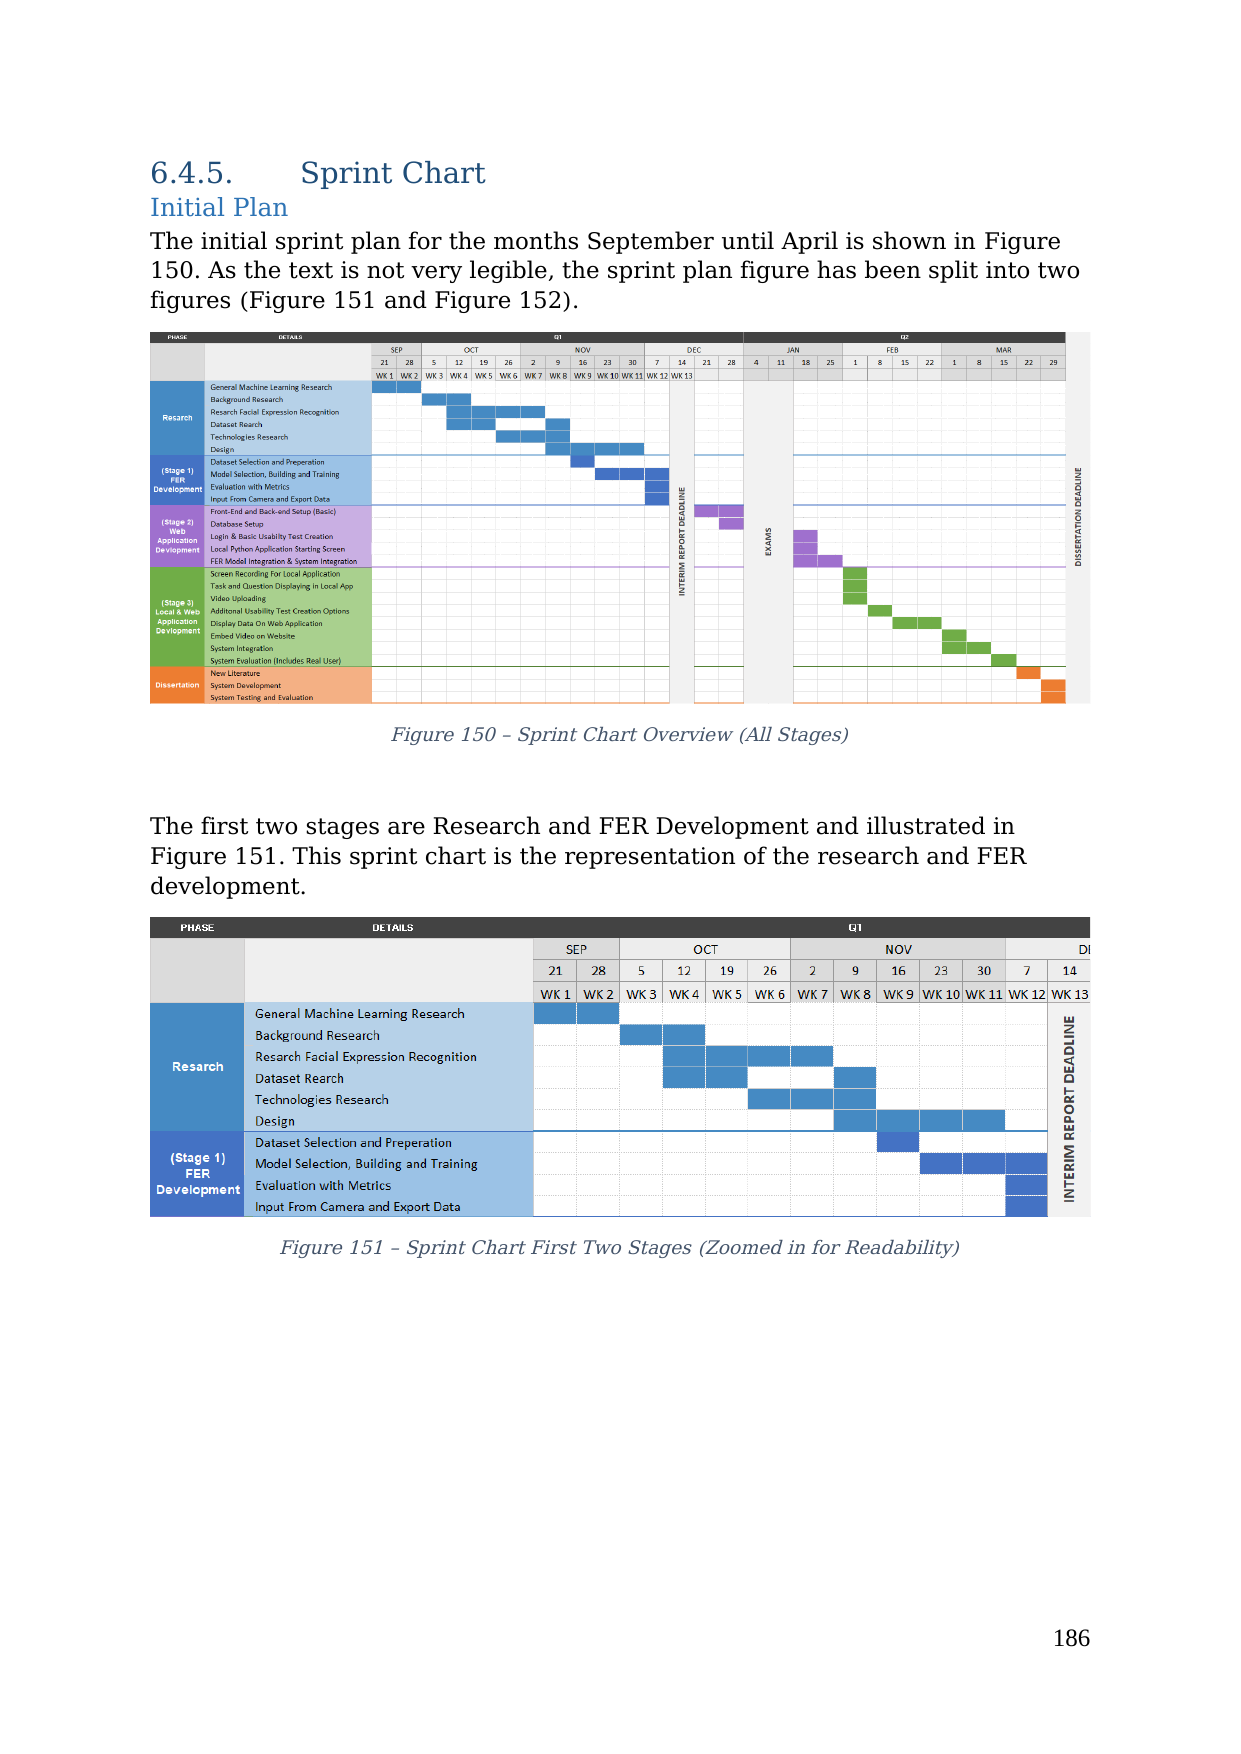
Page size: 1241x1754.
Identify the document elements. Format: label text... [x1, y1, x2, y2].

picture [150, 332, 1091, 704]
text Figure 150 – Sprint Chart Overview (All Stages) [150, 722, 1090, 745]
text The initial sprint plan for the months September until April is shown in Figure 150. As the text is not very legible, the sprint plan figure has been split into two figures (Figure 151 and Figure 152). [150, 226, 1090, 313]
subtitle Initial Plan [150, 192, 1090, 222]
picture [150, 917, 1091, 1217]
subtitle Sprint Chart [150, 154, 1090, 189]
text Figure 151 – Sprint Chart First Two Stages (Zoomed in for Readability) [150, 1236, 1090, 1258]
text The first two stages are Research and FER Development and illustrated in Figure 151. This sprint chart is the representation of the research and FER development. [150, 812, 1090, 899]
